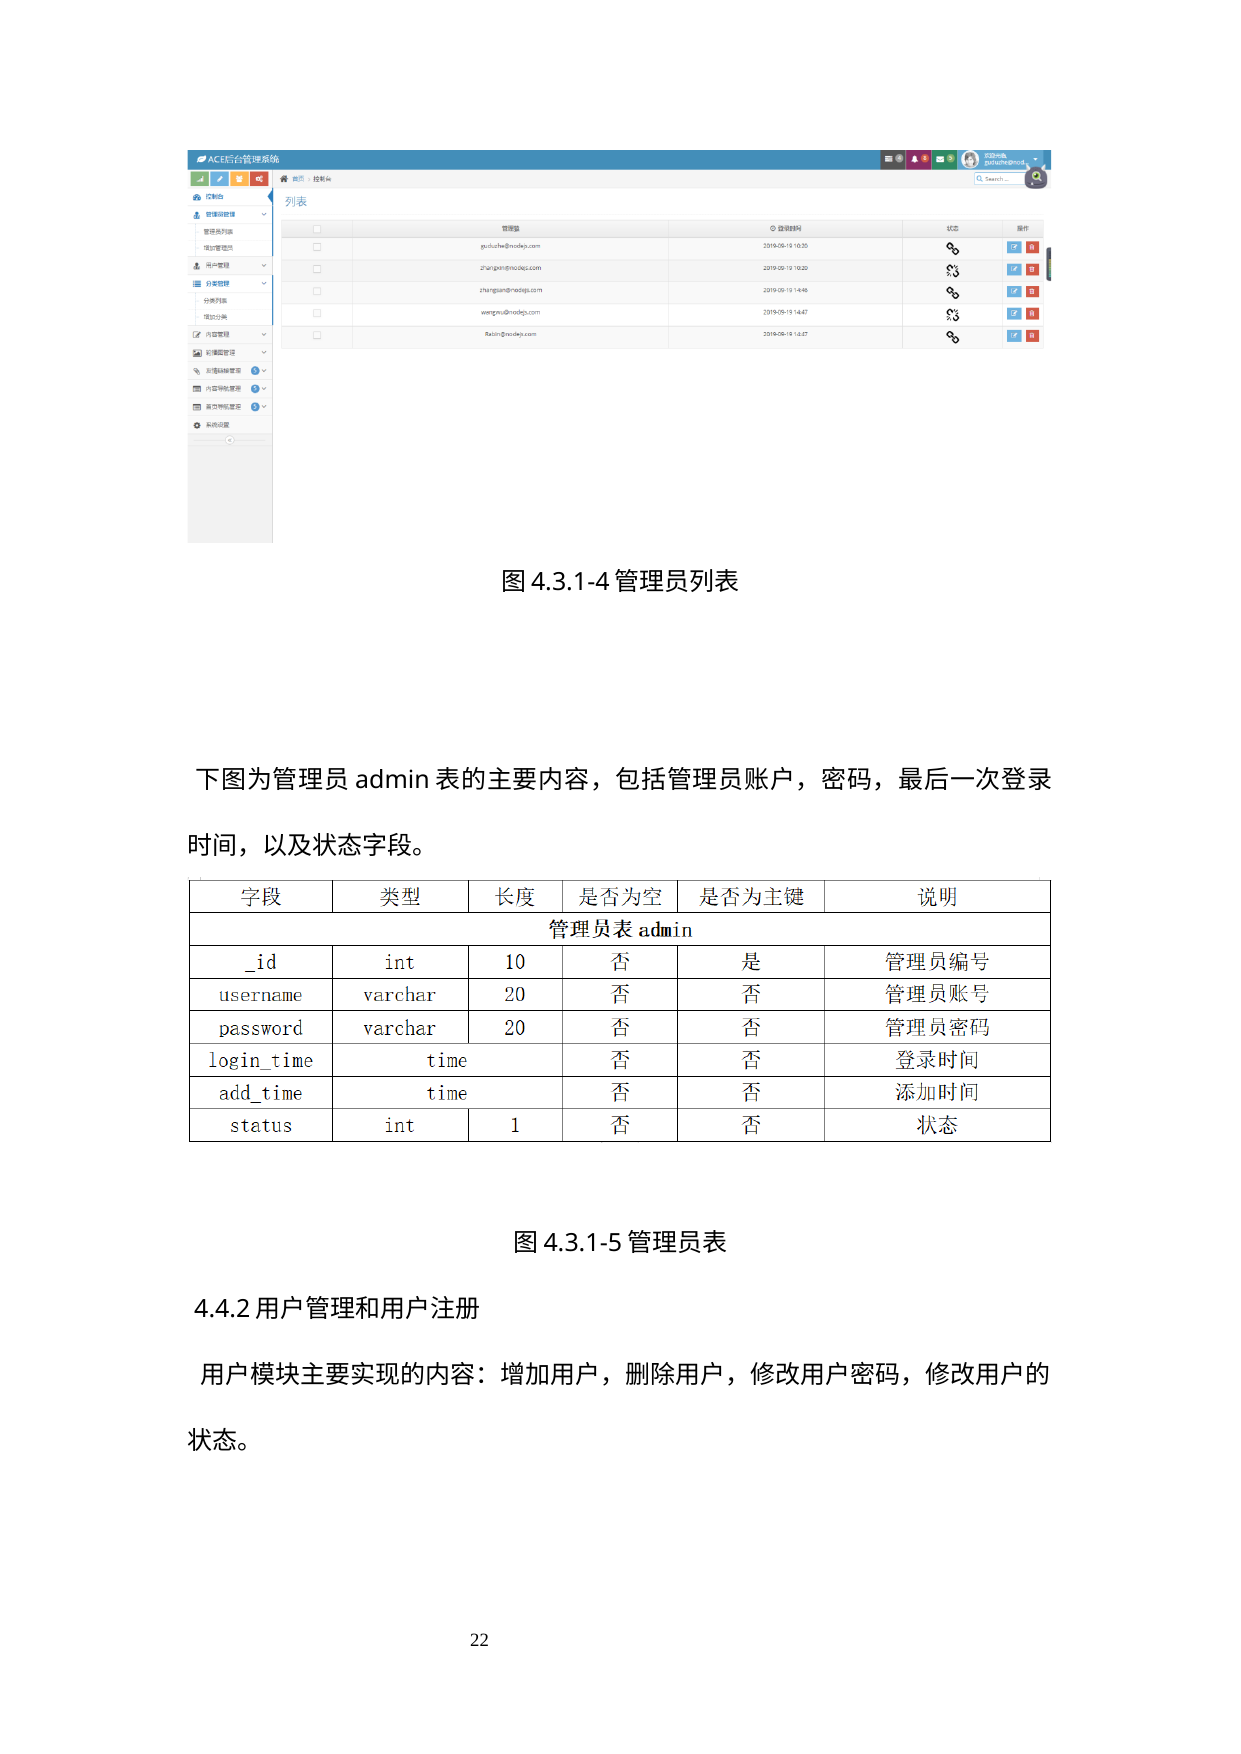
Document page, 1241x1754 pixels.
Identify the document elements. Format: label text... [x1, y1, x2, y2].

list 下图为管理员admin表的主要内容，包括管理员账户，密码，最后一次登录时间，以及状态字段。 [187, 745, 1053, 877]
list 4.4.2用户管理和用户注册 [187, 1273, 1053, 1339]
list 图4.3.1-4管理员列表 [187, 547, 1053, 613]
picture [187, 150, 1052, 543]
list 图4.3.1-5管理员表 [187, 1207, 1053, 1273]
picture [187, 877, 1052, 1143]
list 用户模块主要实现的内容：增加用户，删除用户，修改用户密码，修改用户的状态。 [187, 1339, 1053, 1471]
